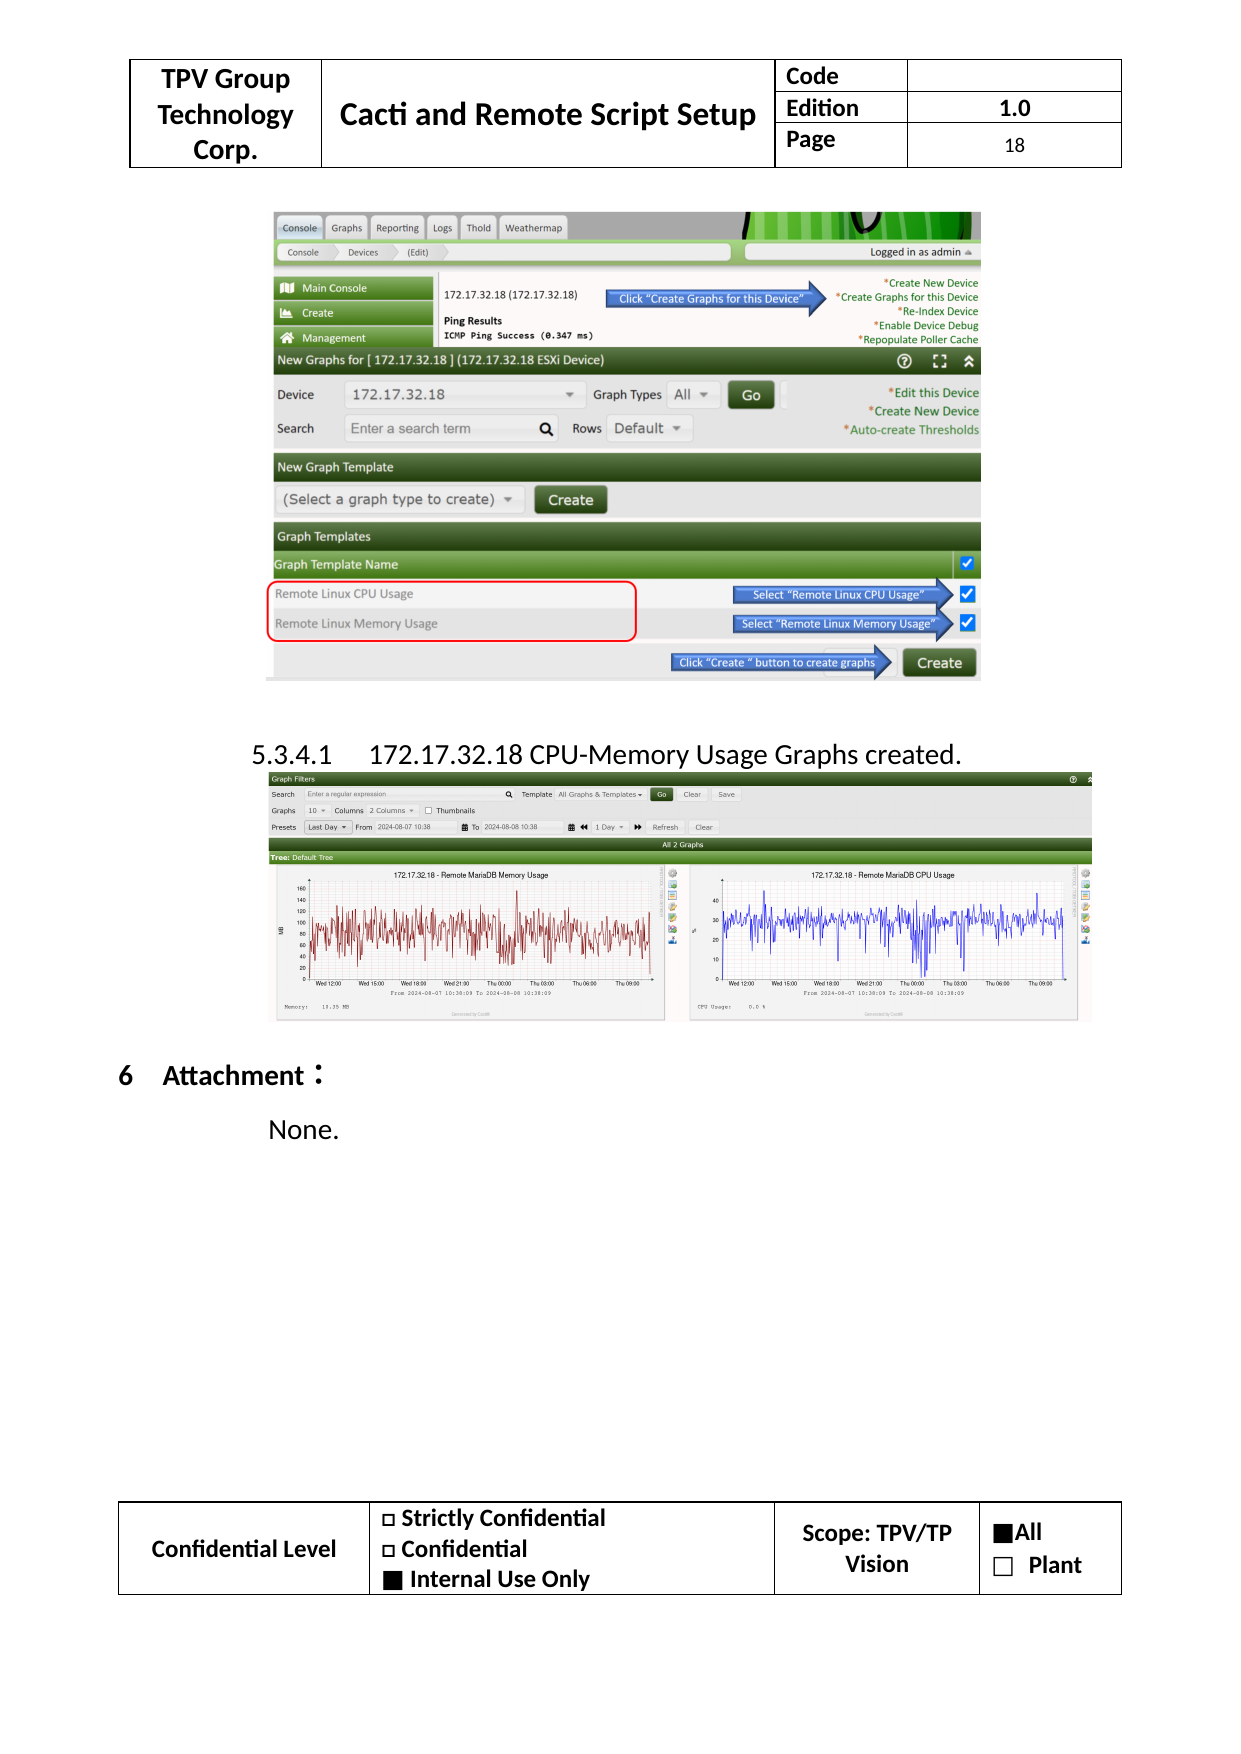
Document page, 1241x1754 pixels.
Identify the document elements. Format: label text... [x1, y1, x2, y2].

list None. [268, 1110, 1122, 1147]
list 172.17.32.18 CPU-Memory Usage Graphs created. [251, 735, 1122, 772]
picture [268, 772, 1092, 1022]
list Attachment： [118, 1035, 1122, 1110]
picture [265, 210, 981, 681]
